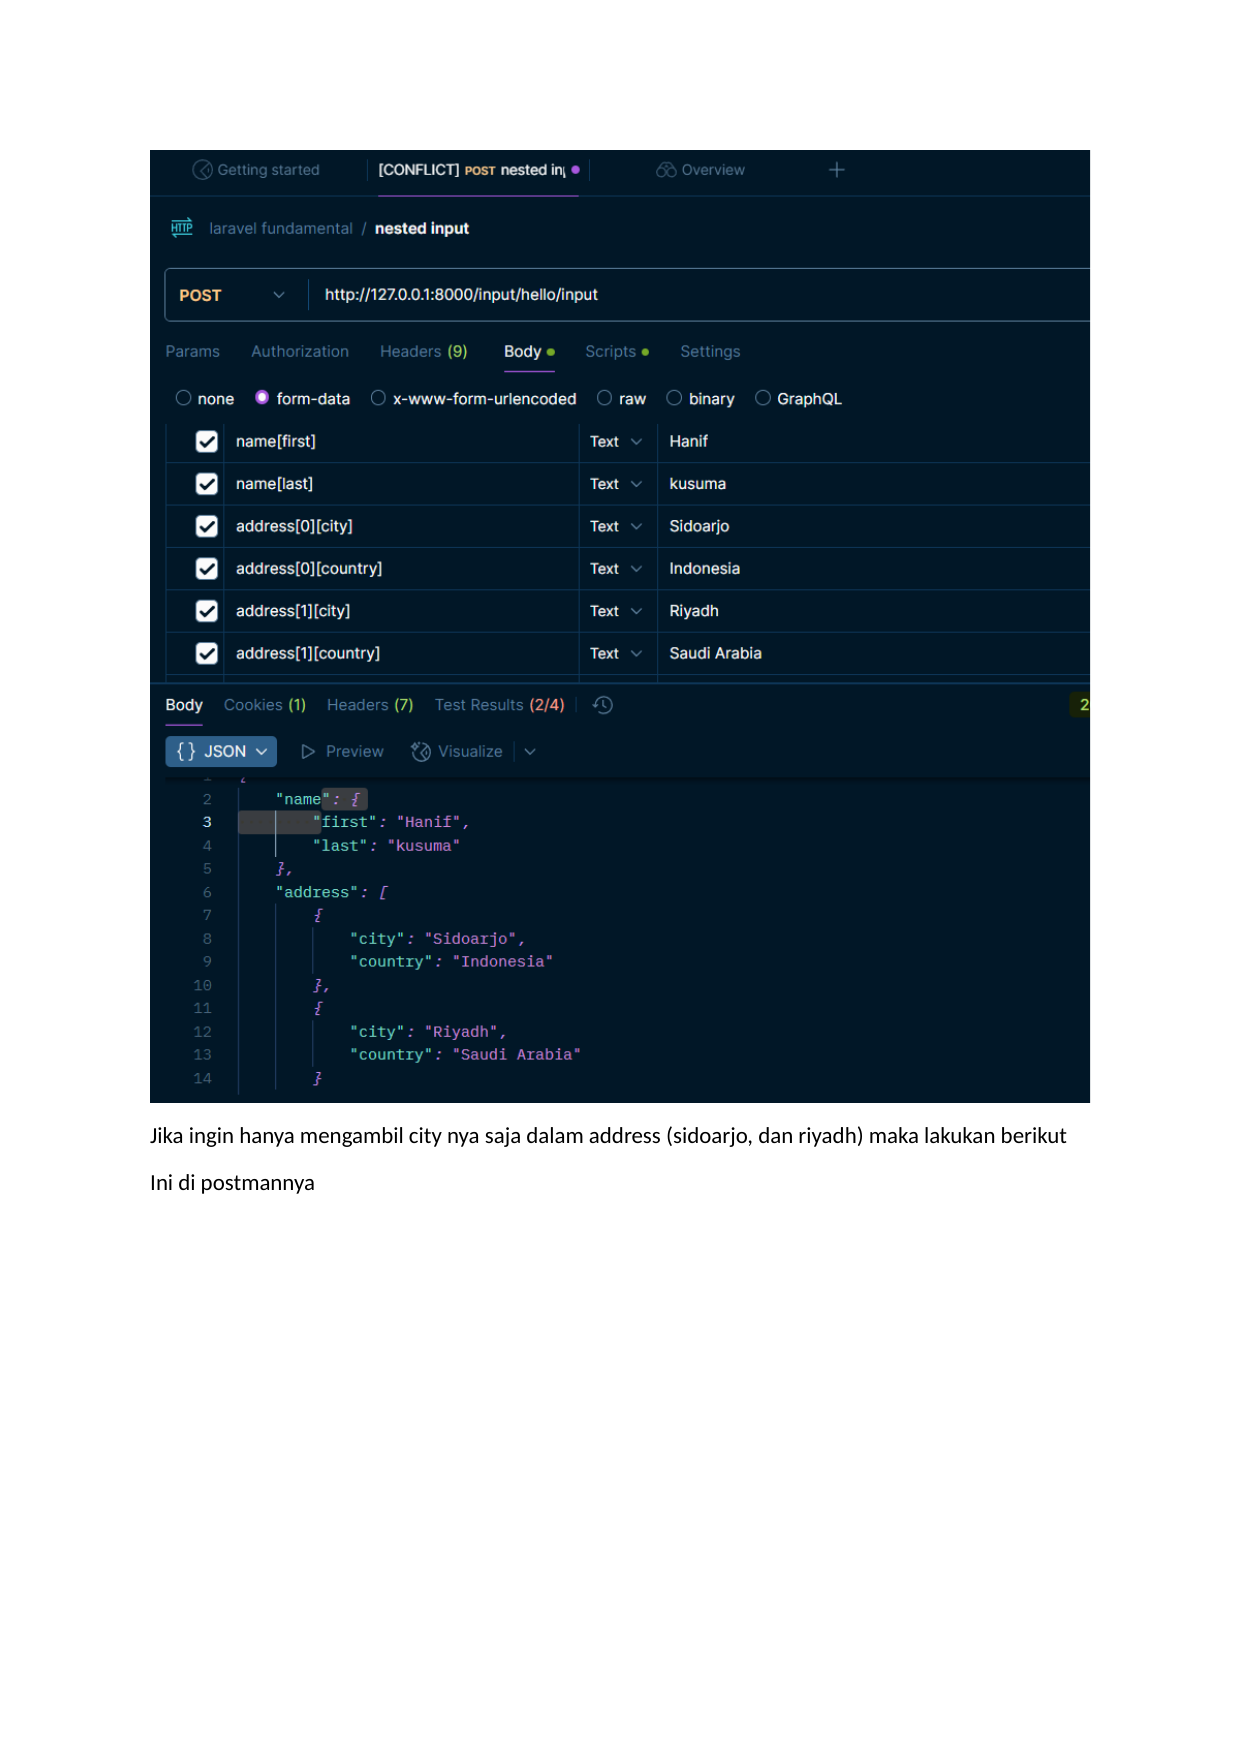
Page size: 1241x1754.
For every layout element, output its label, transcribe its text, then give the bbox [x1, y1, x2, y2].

text Ini di postmannya [150, 1168, 1090, 1196]
picture [150, 150, 1091, 1103]
text Jika ingin hanya mengambil city nya saja dalam address (sidoarjo, dan riyadh) maka lakukan berikut [150, 1121, 1090, 1149]
